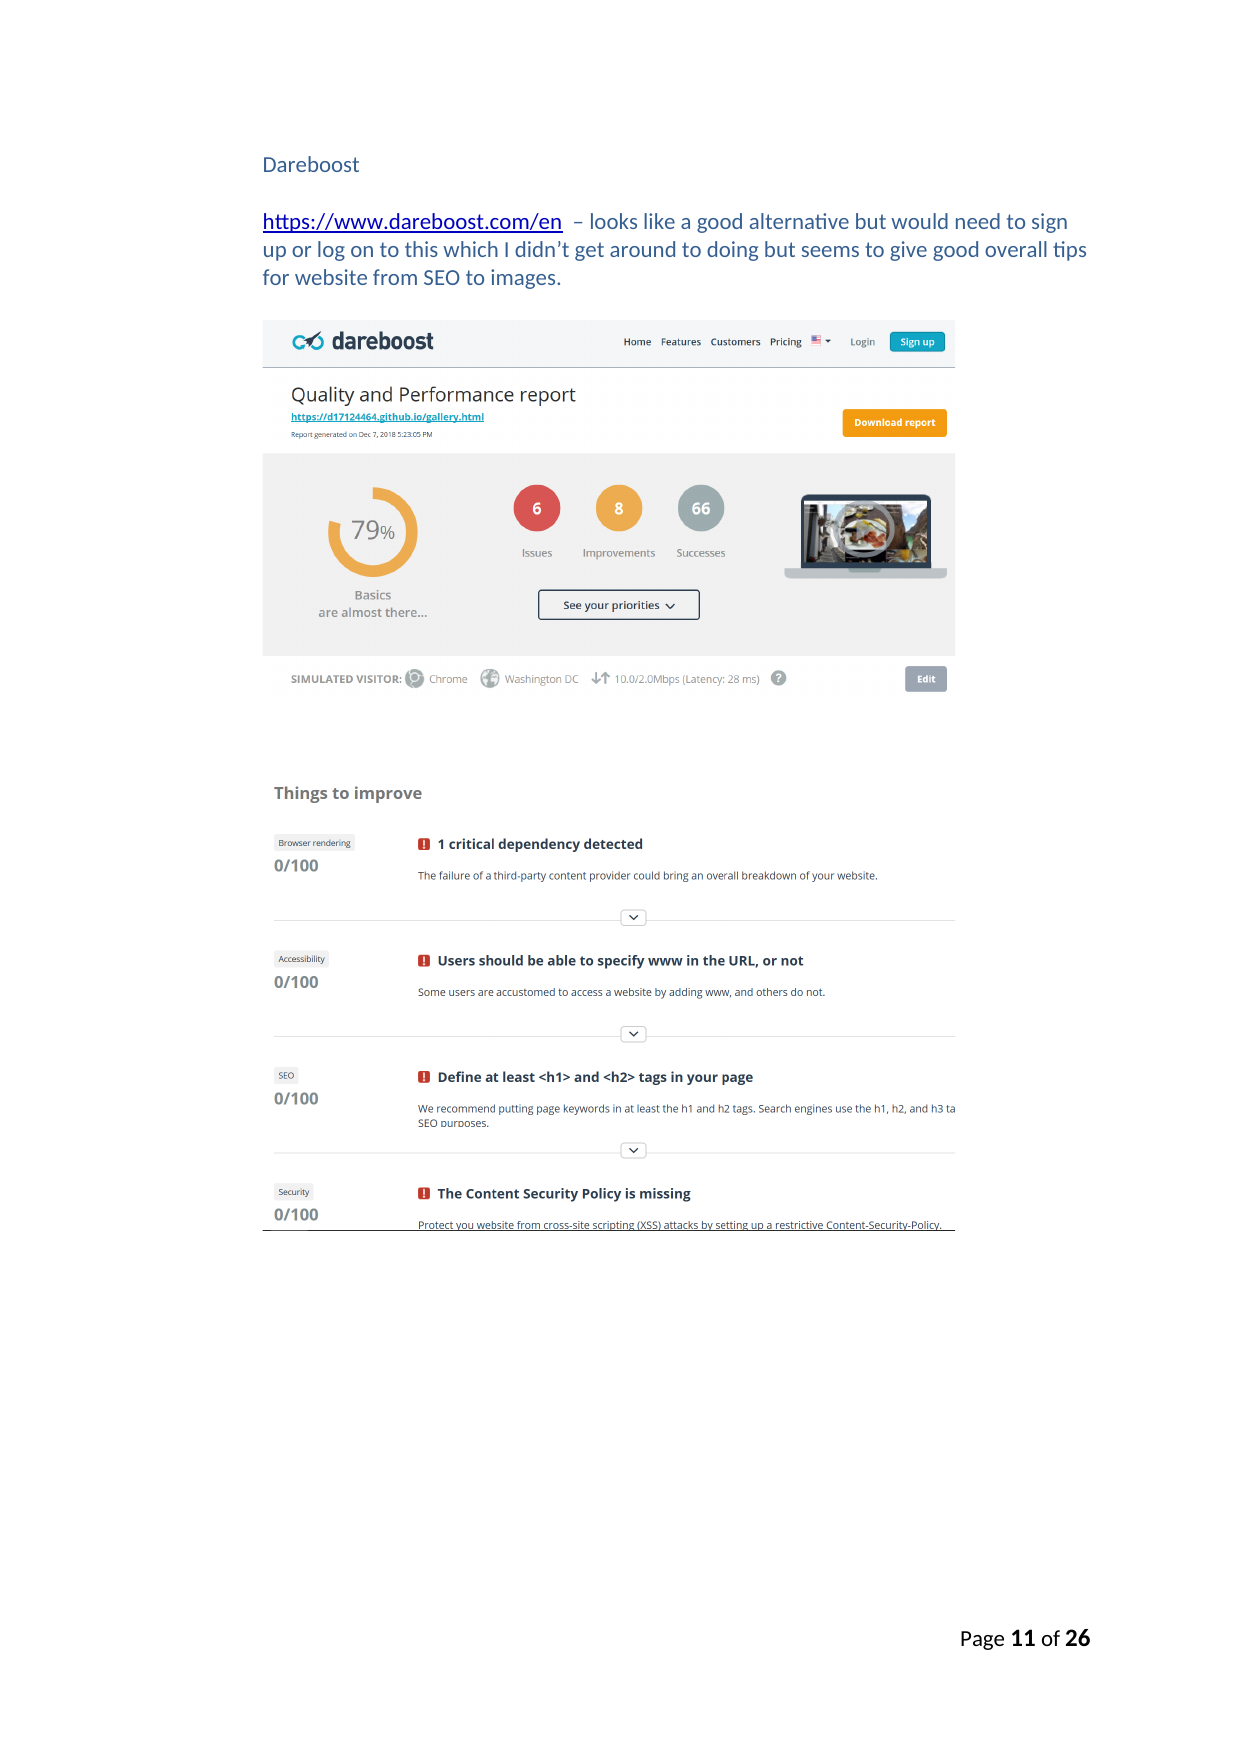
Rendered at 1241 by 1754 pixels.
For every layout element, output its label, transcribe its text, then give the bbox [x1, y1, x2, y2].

text https://www.dareboost.com/en – looks like a good alternative but would need to sign up or log on to this which I didn’t get around to doing but seems to give good overall tips for website from SEO to images. [262, 207, 1090, 291]
picture [262, 782, 956, 1231]
picture [262, 320, 956, 696]
text Dareboost [262, 150, 1090, 178]
